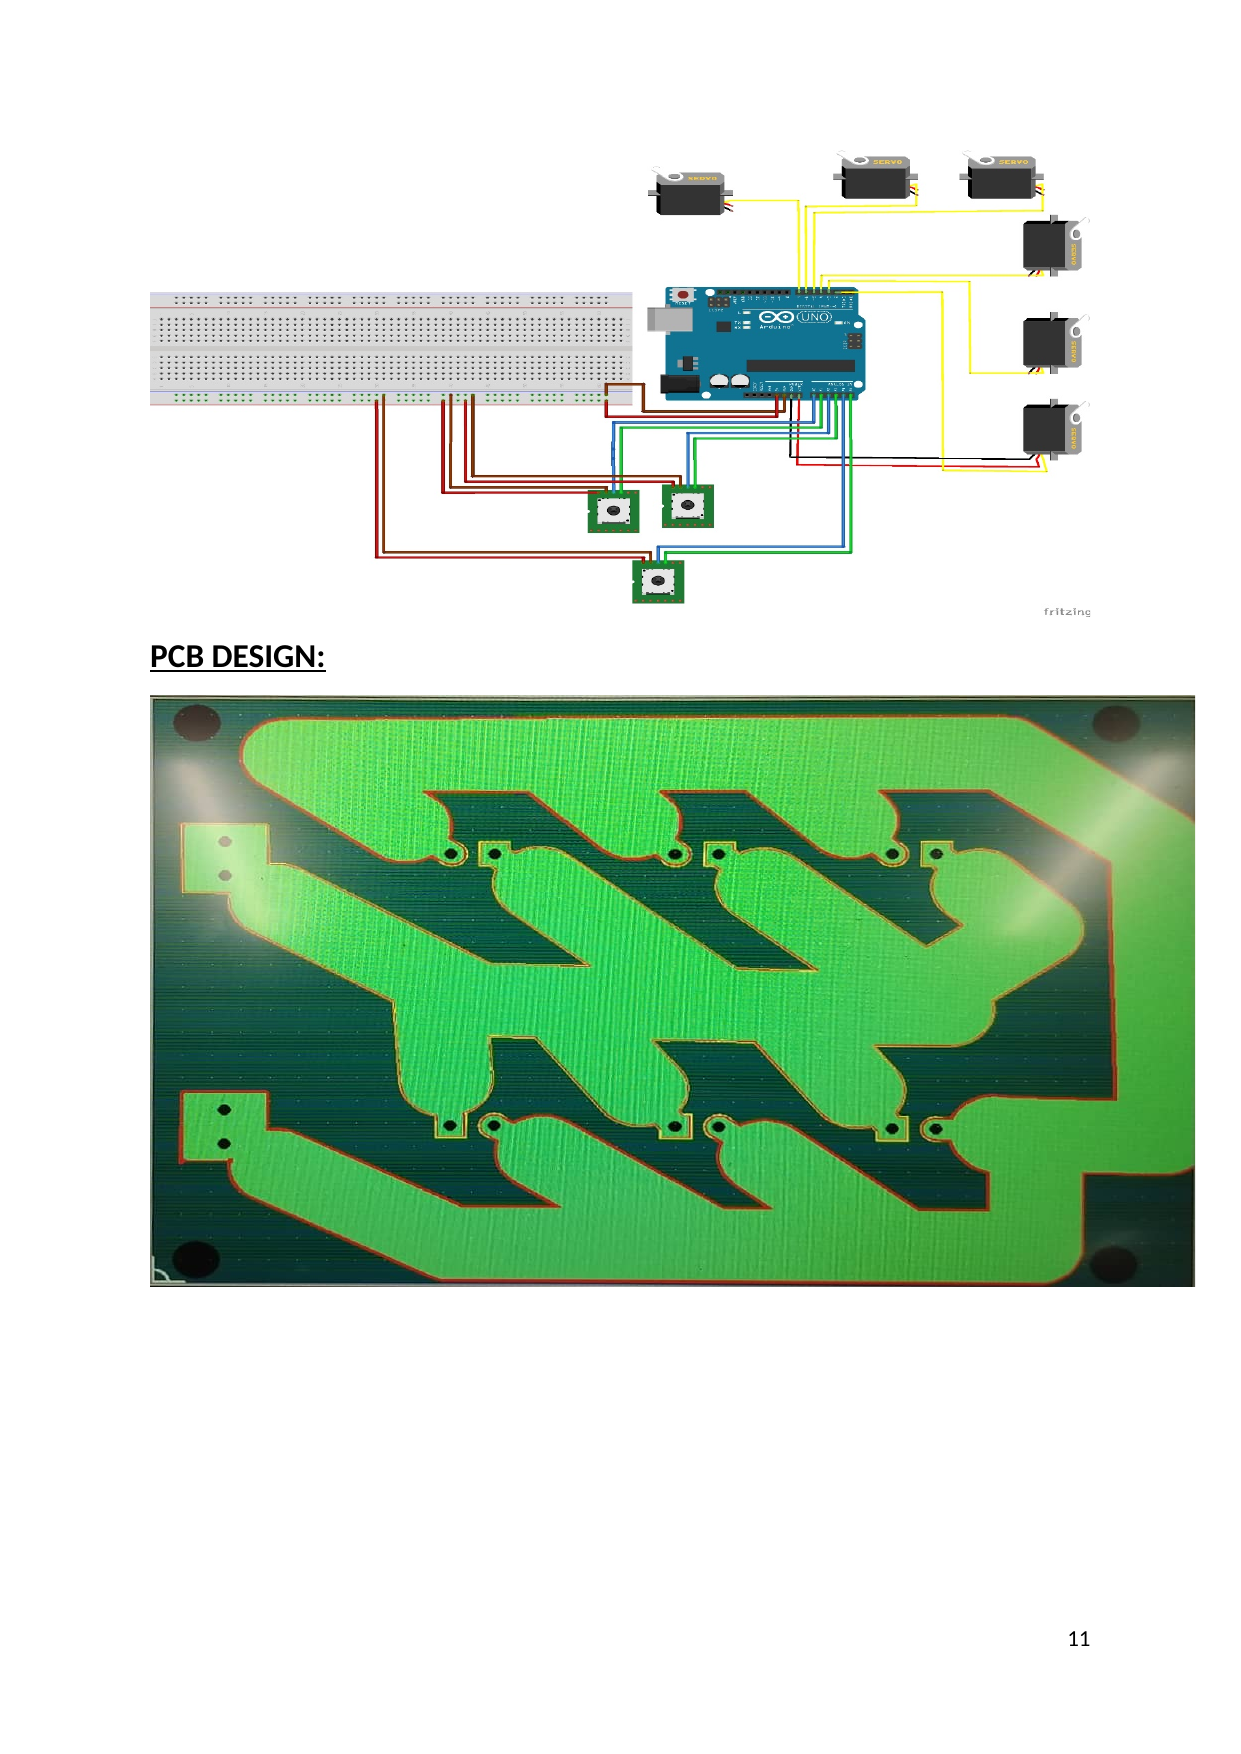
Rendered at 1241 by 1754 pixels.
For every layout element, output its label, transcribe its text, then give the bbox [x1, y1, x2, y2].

text PCB DESIGN: [150, 635, 1090, 676]
picture [150, 695, 1196, 1287]
picture [150, 150, 1091, 617]
